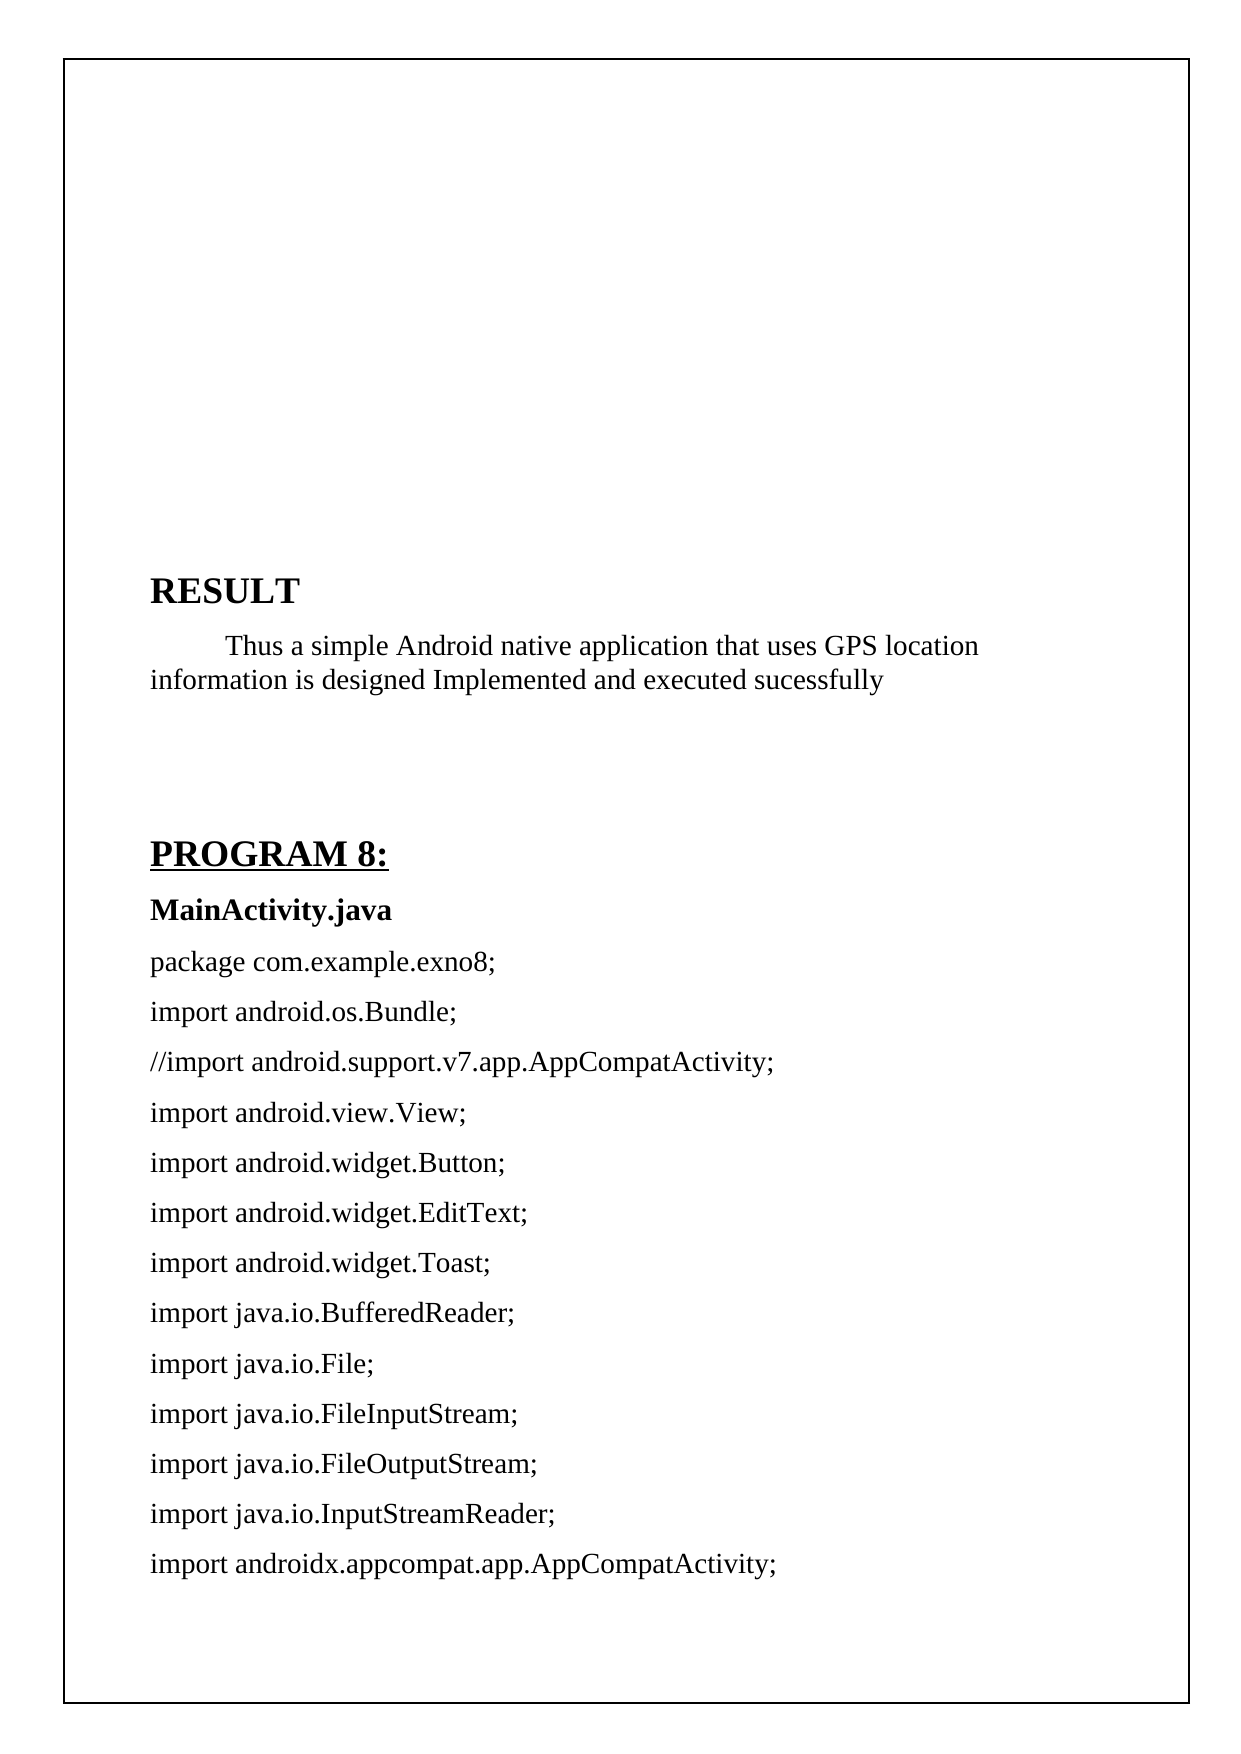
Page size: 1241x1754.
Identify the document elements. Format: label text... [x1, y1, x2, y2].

text import java.io.FileInputStream; [150, 1396, 1090, 1429]
text import java.io.File; [150, 1346, 1090, 1379]
text import android.widget.Toast; [150, 1245, 1090, 1279]
text //import android.support.v7.app.AppCompatActivity; [150, 1044, 1090, 1078]
text RESULT [150, 568, 1090, 612]
text import java.io.BufferedReader; [150, 1296, 1090, 1329]
text import android.view.View; [150, 1095, 1090, 1128]
text Thus a simple Android native application that uses GPS location information is designed Implemented and executed sucessfully [150, 628, 1090, 695]
text package com.example.exno8; [150, 944, 1090, 978]
text import android.widget.EditText; [150, 1195, 1090, 1229]
text import java.io.FileOutputStream; [150, 1446, 1090, 1480]
text PROGRAM 8: [150, 832, 1090, 875]
text import java.io.InputStreamReader; [150, 1496, 1090, 1530]
text import androidx.appcompat.app.AppCompatActivity; [150, 1547, 1090, 1580]
text import android.widget.Button; [150, 1145, 1090, 1178]
text import android.os.Bundle; [150, 994, 1090, 1028]
text MainActivity.java [150, 891, 1090, 927]
